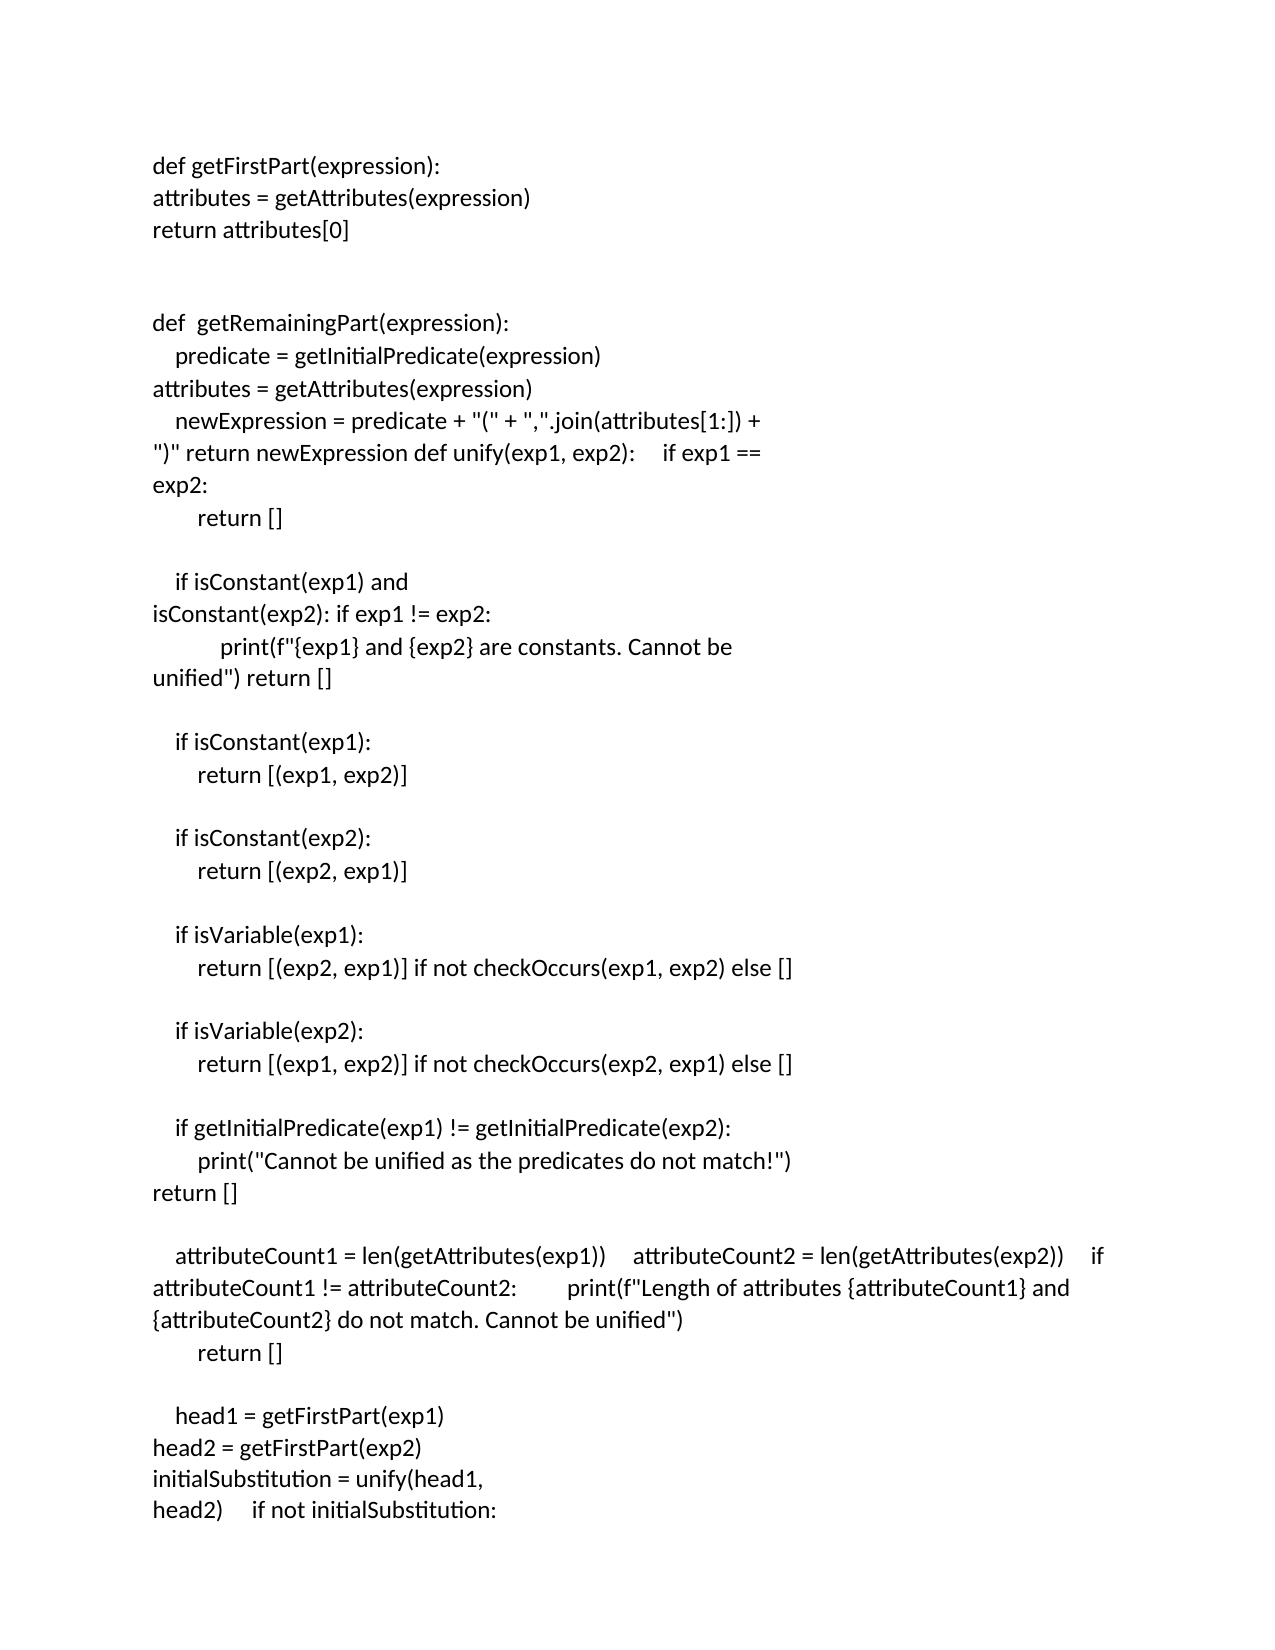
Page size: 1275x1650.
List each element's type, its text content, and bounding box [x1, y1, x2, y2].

text return [(exp2, exp1)] if not checkOccurs(exp1, exp2) else [] [197, 952, 1137, 982]
text {attributeCount2} do not match. Cannot be unified") return [] [152, 1304, 684, 1368]
text return [] [197, 502, 1137, 533]
text attributes = getAttributes(expression) [152, 373, 1137, 403]
text def getFirstPart(expression): [152, 150, 1137, 181]
text attributes = getAttributes(expression) return attributes[0] [152, 182, 533, 245]
text attributeCount1 = len(getAttributes(exp1)) attributeCount2 = len(getAttributes(exp2)) if attributeCount1 != attributeCount2: print(f"Length of attributes {attributeCount1} and [152, 1240, 1104, 1303]
text if getInitialPredicate(exp1) != getInitialPredicate(exp2): print("Cannot be unified as the predicates do not match!") [175, 1112, 841, 1175]
text print(f"{exp1} and {exp2} are constants. Cannot be unified") return [] [152, 631, 825, 693]
text if isConstant(exp1): return [(exp1, exp2)] [175, 726, 422, 789]
text head1 = getFirstPart(exp1) head2 = getFirstPart(exp2) initialSubstitution = unify(head1, head2) if not initialSubstitution: [152, 1401, 497, 1525]
text if isConstant(exp2): return [(exp2, exp1)] [175, 822, 422, 886]
text def getRemainingPart(expression): predicate = getInitialPredicate(expression) [152, 308, 603, 371]
text if isVariable(exp2): [175, 1015, 1137, 1046]
text if isVariable(exp1): [175, 919, 1137, 949]
text return [] [152, 1178, 1137, 1207]
text return [(exp1, exp2)] if not checkOccurs(exp2, exp1) else [] [197, 1048, 1137, 1079]
text if isConstant(exp1) and isConstant(exp2): if exp1 != exp2: [152, 566, 591, 628]
text newExpression = predicate + "(" + ",".join(attributes[1:]) + ")" return newExpression def unify(exp1, exp2): if exp1 == exp2: [152, 405, 792, 500]
